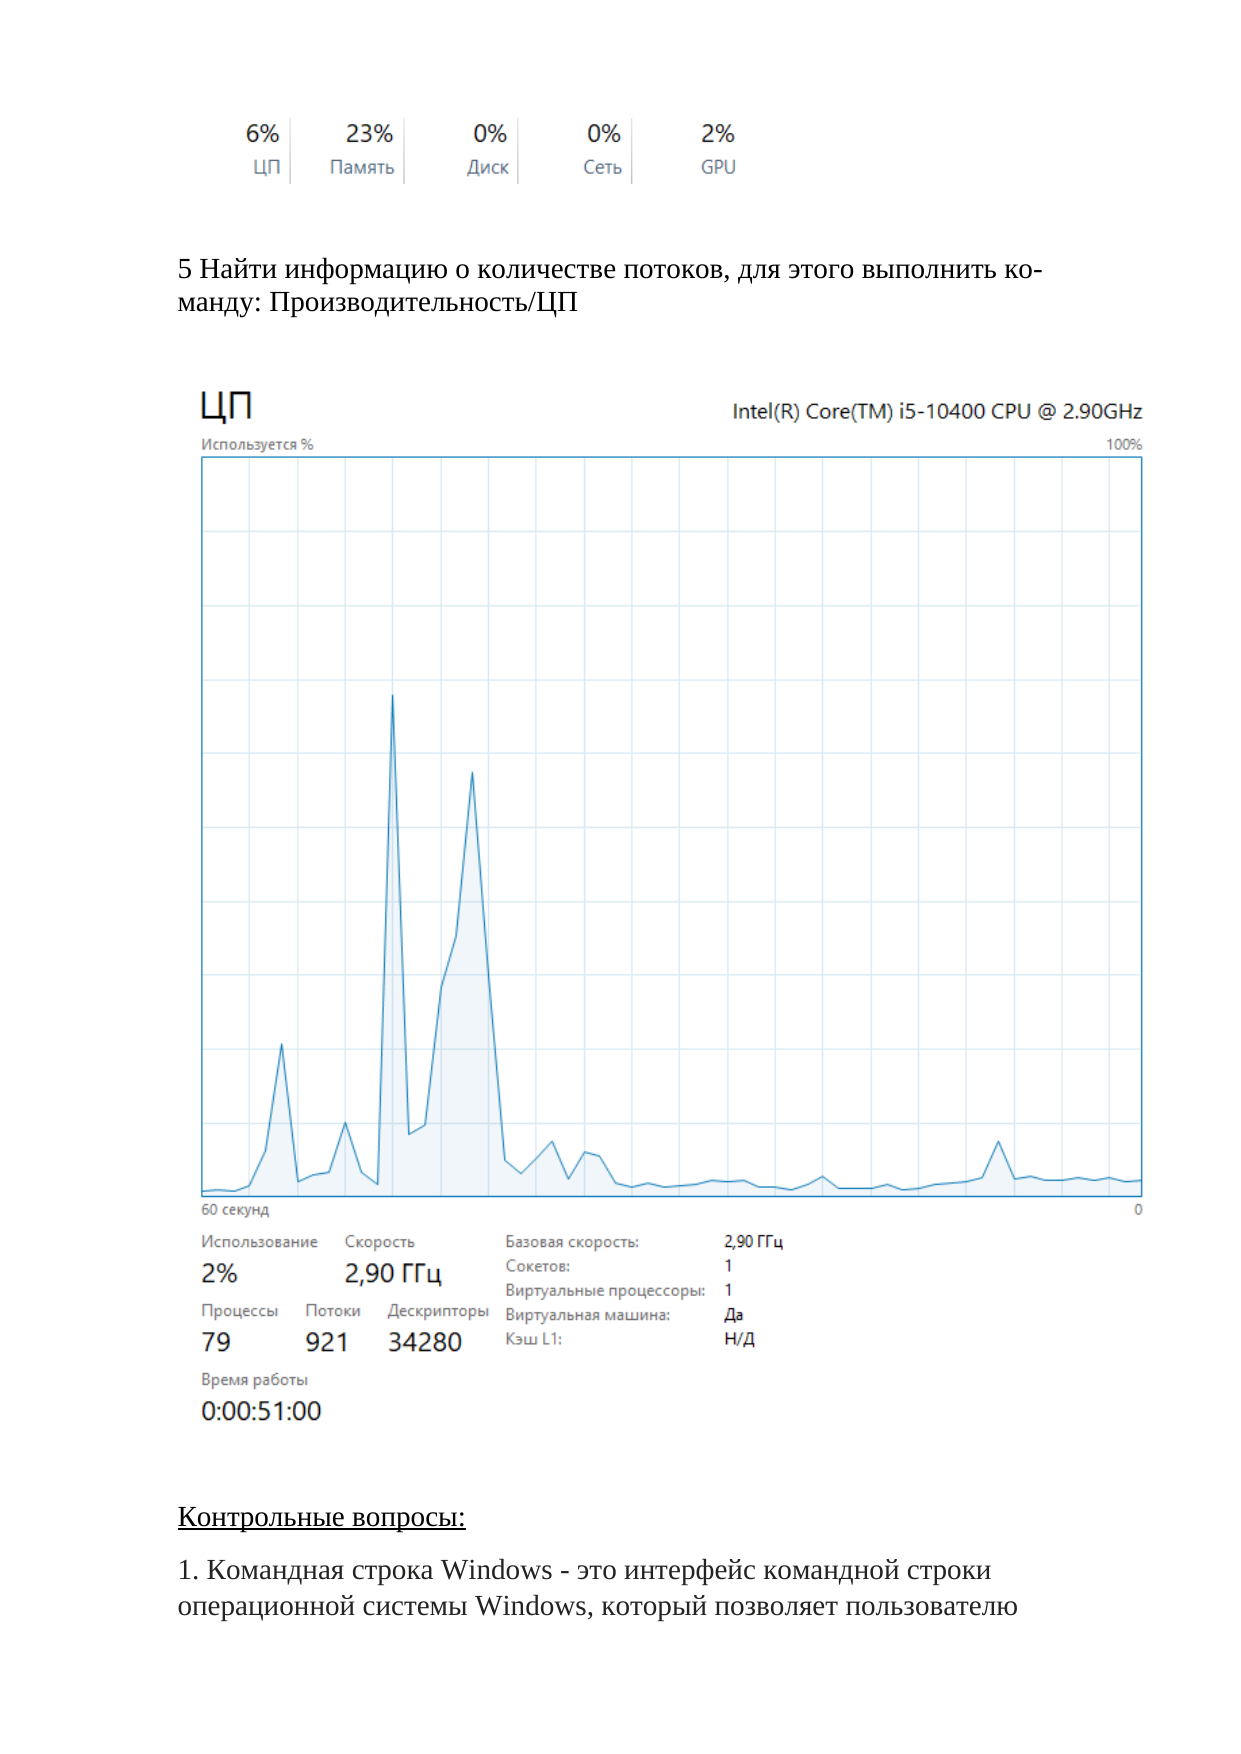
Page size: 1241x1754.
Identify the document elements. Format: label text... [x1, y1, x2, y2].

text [177, 1552, 1152, 1621]
picture [177, 390, 1152, 1442]
text Контрольные вопросы: [177, 1499, 1152, 1532]
text манду: Производительность/ЦП [177, 284, 1152, 318]
text 5 Найти информацию о количестве потоков, для этого выполнить ко- [177, 251, 1152, 284]
picture [177, 118, 745, 184]
